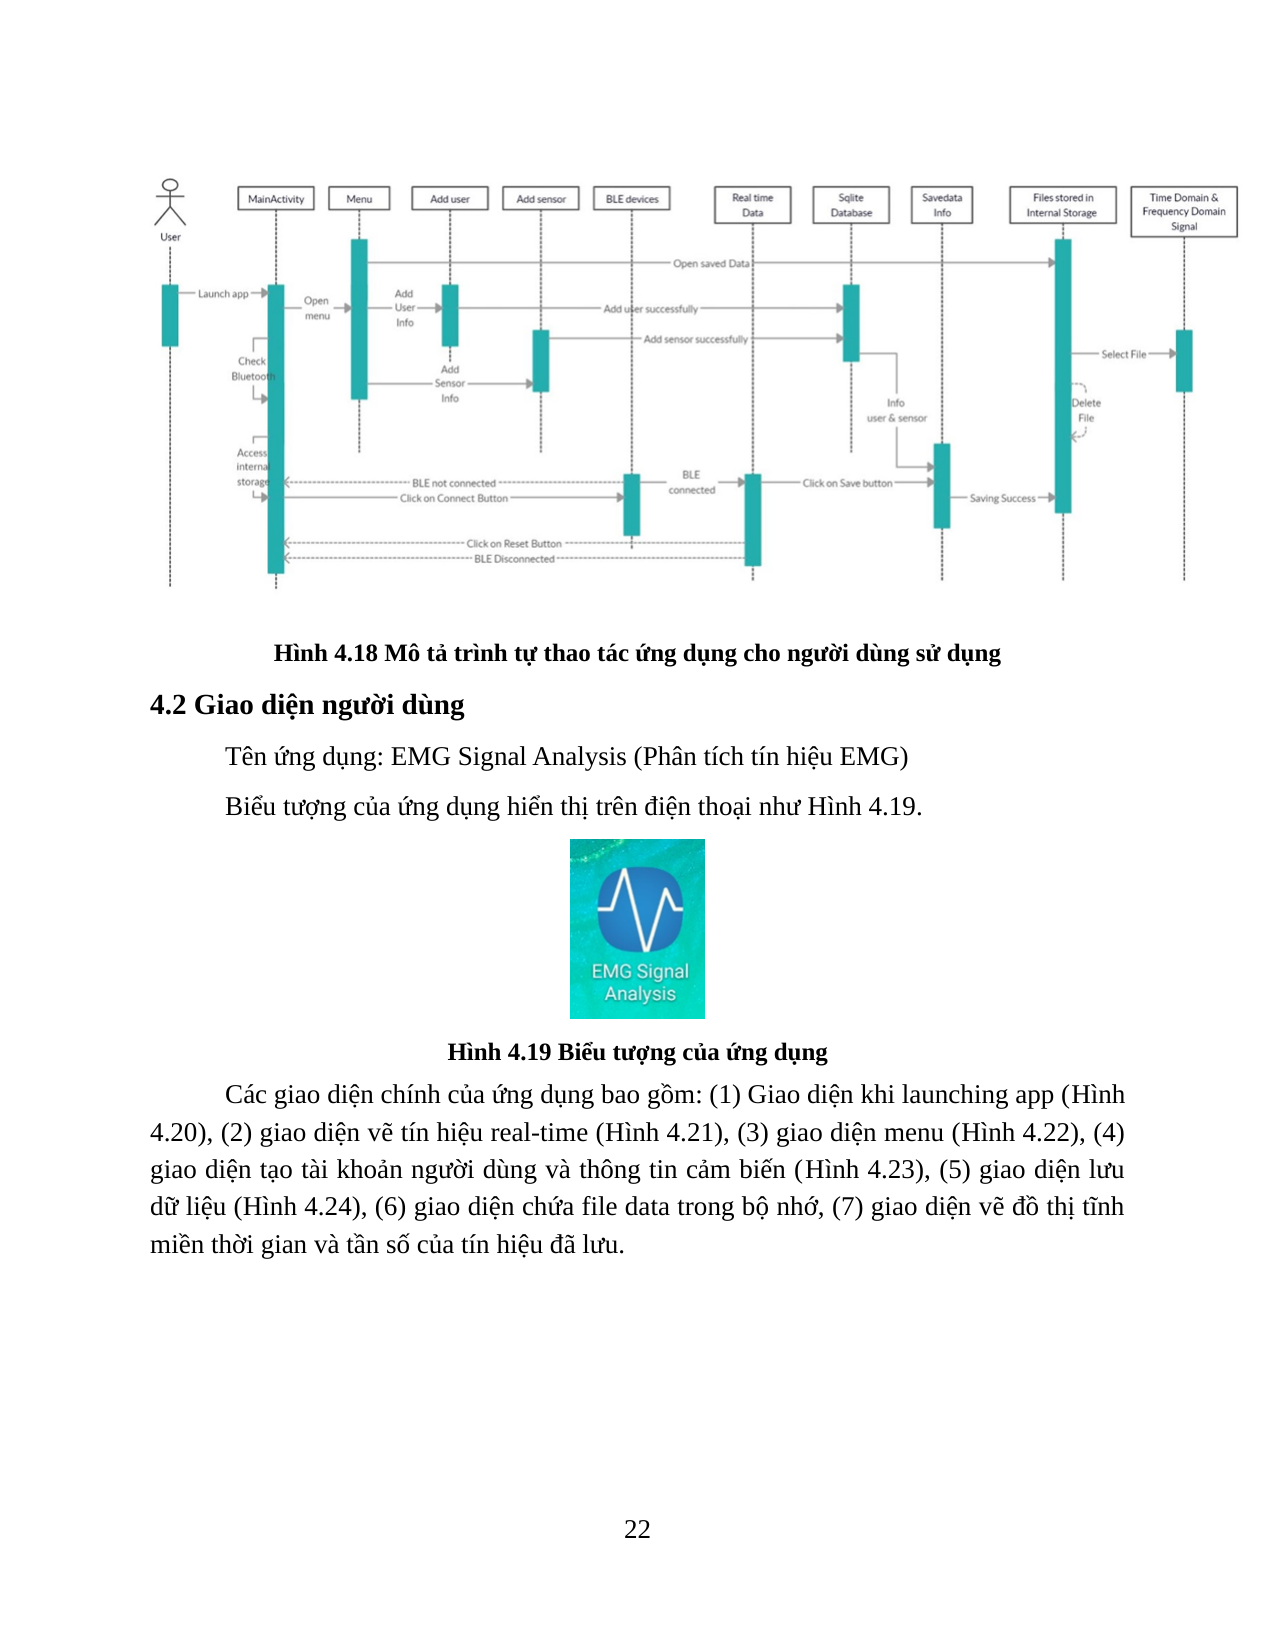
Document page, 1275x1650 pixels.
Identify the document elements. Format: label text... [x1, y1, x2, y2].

subtitle Giao diện người dùng [150, 687, 1125, 721]
picture [570, 839, 705, 1019]
picture [150, 150, 1250, 619]
text Tên ứng dụng: EMG Signal Analysis (Phân tích tín hiệu EMG) [150, 740, 1125, 771]
